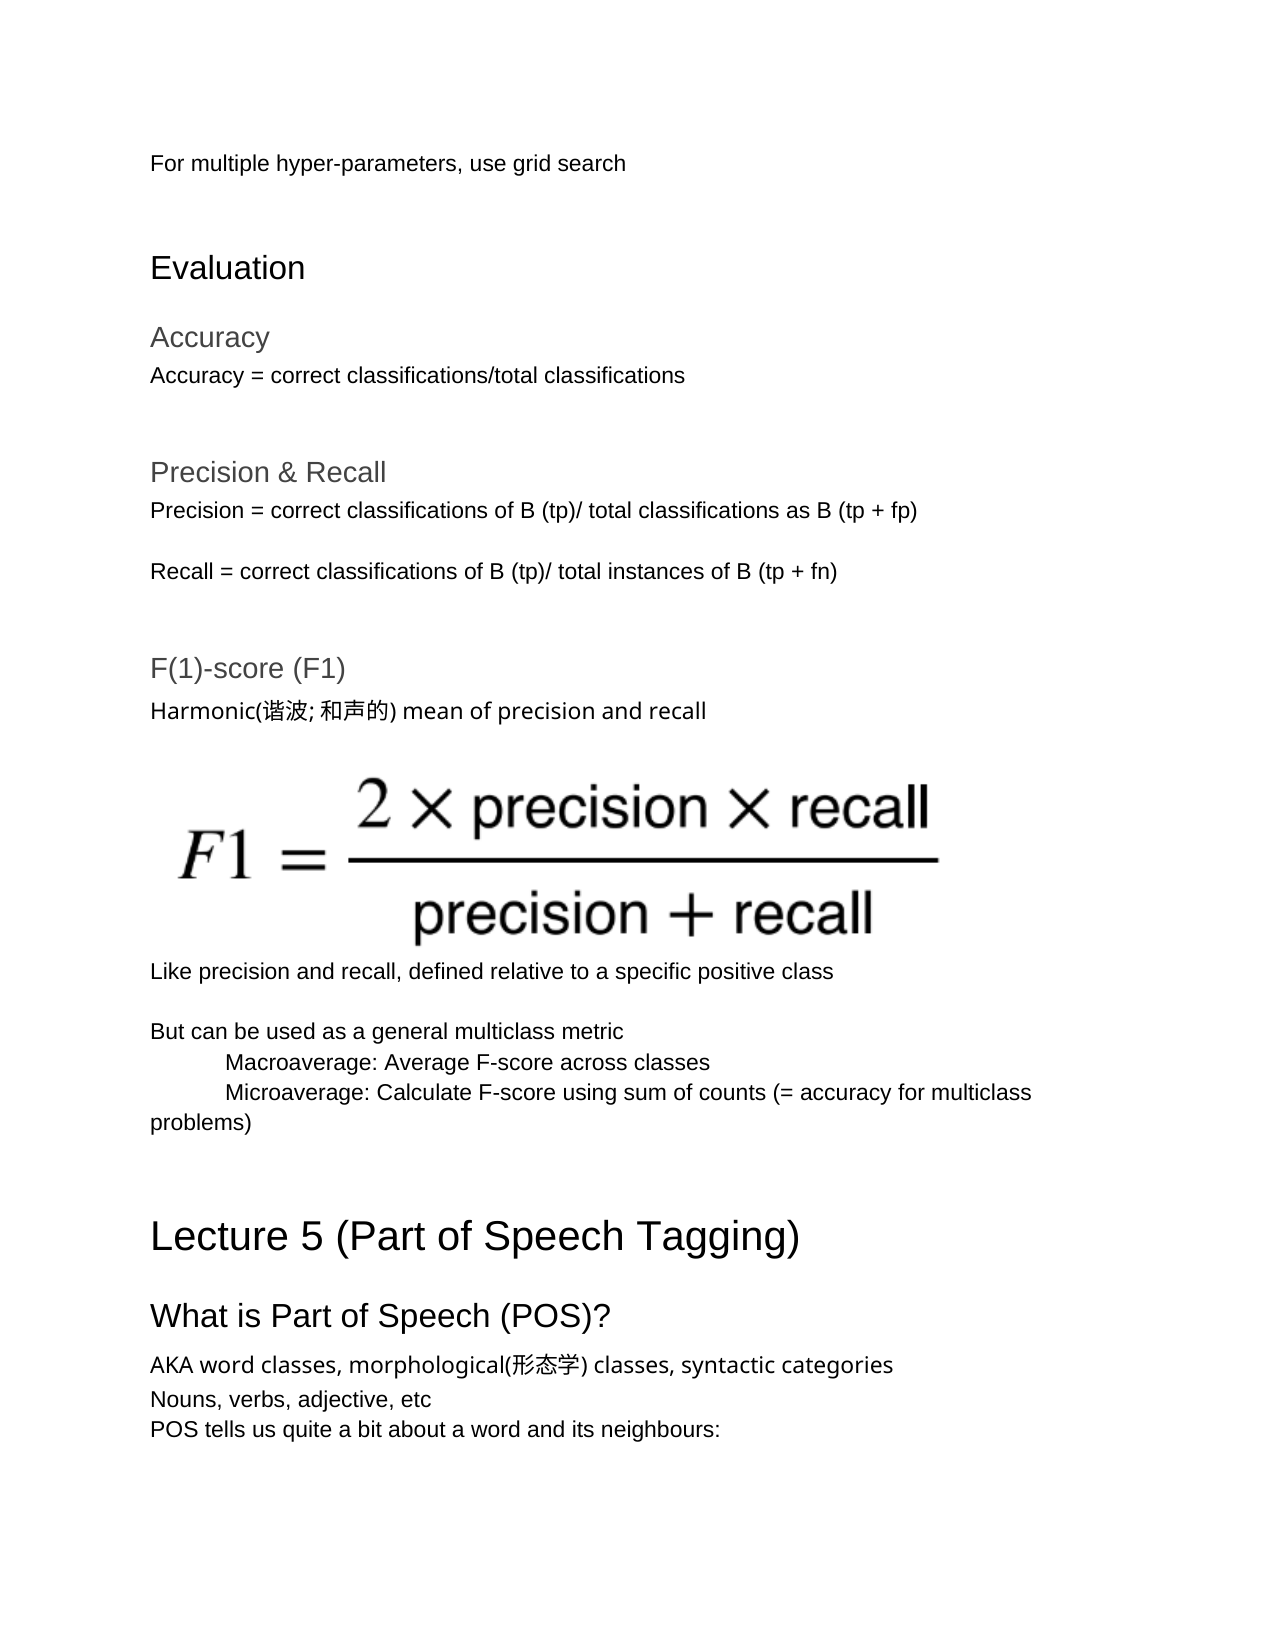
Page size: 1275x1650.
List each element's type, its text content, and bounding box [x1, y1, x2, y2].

text Nouns, verbs, adjective, etc [150, 1386, 1125, 1412]
text Macroaverage: Average F-score across classes [150, 1048, 1125, 1075]
text Precision = correct classifications of B (tp)/ total classifications as B (tp + fp) [150, 497, 1125, 523]
subtitle Evaluation [150, 248, 1125, 286]
text POS tells us quite a bit about a word and its neighbours: [150, 1416, 1125, 1442]
subtitle Lecture 5 (Part of Speech Tagging) [150, 1211, 1125, 1259]
text Accuracy = correct classifications/total classifications [150, 362, 1125, 388]
text Harmonic(谐波; 和声的) mean of precision and recall [150, 693, 1125, 727]
text AKA word classes, morphological(形态学) classes, syntactic categories [150, 1347, 1125, 1381]
picture [150, 761, 982, 954]
text But can be used as a general multiclass metric [150, 1018, 1125, 1044]
text For multiple hyper-parameters, use grid search [150, 150, 1125, 176]
text Like precision and recall, defined relative to a specific positive class [150, 958, 1125, 984]
subtitle Precision & Recall [150, 455, 1125, 489]
subtitle What is Part of Speech (POS)? [150, 1296, 1125, 1335]
text Recall = correct classifications of B (tp)/ total instances of B (tp + fn) [150, 558, 1125, 584]
subtitle F(1)-score (F1) [150, 651, 1125, 685]
subtitle Accuracy [150, 320, 1125, 353]
text Microaverage: Calculate F-score using sum of counts (= accuracy for multiclass problems) [150, 1079, 1125, 1135]
